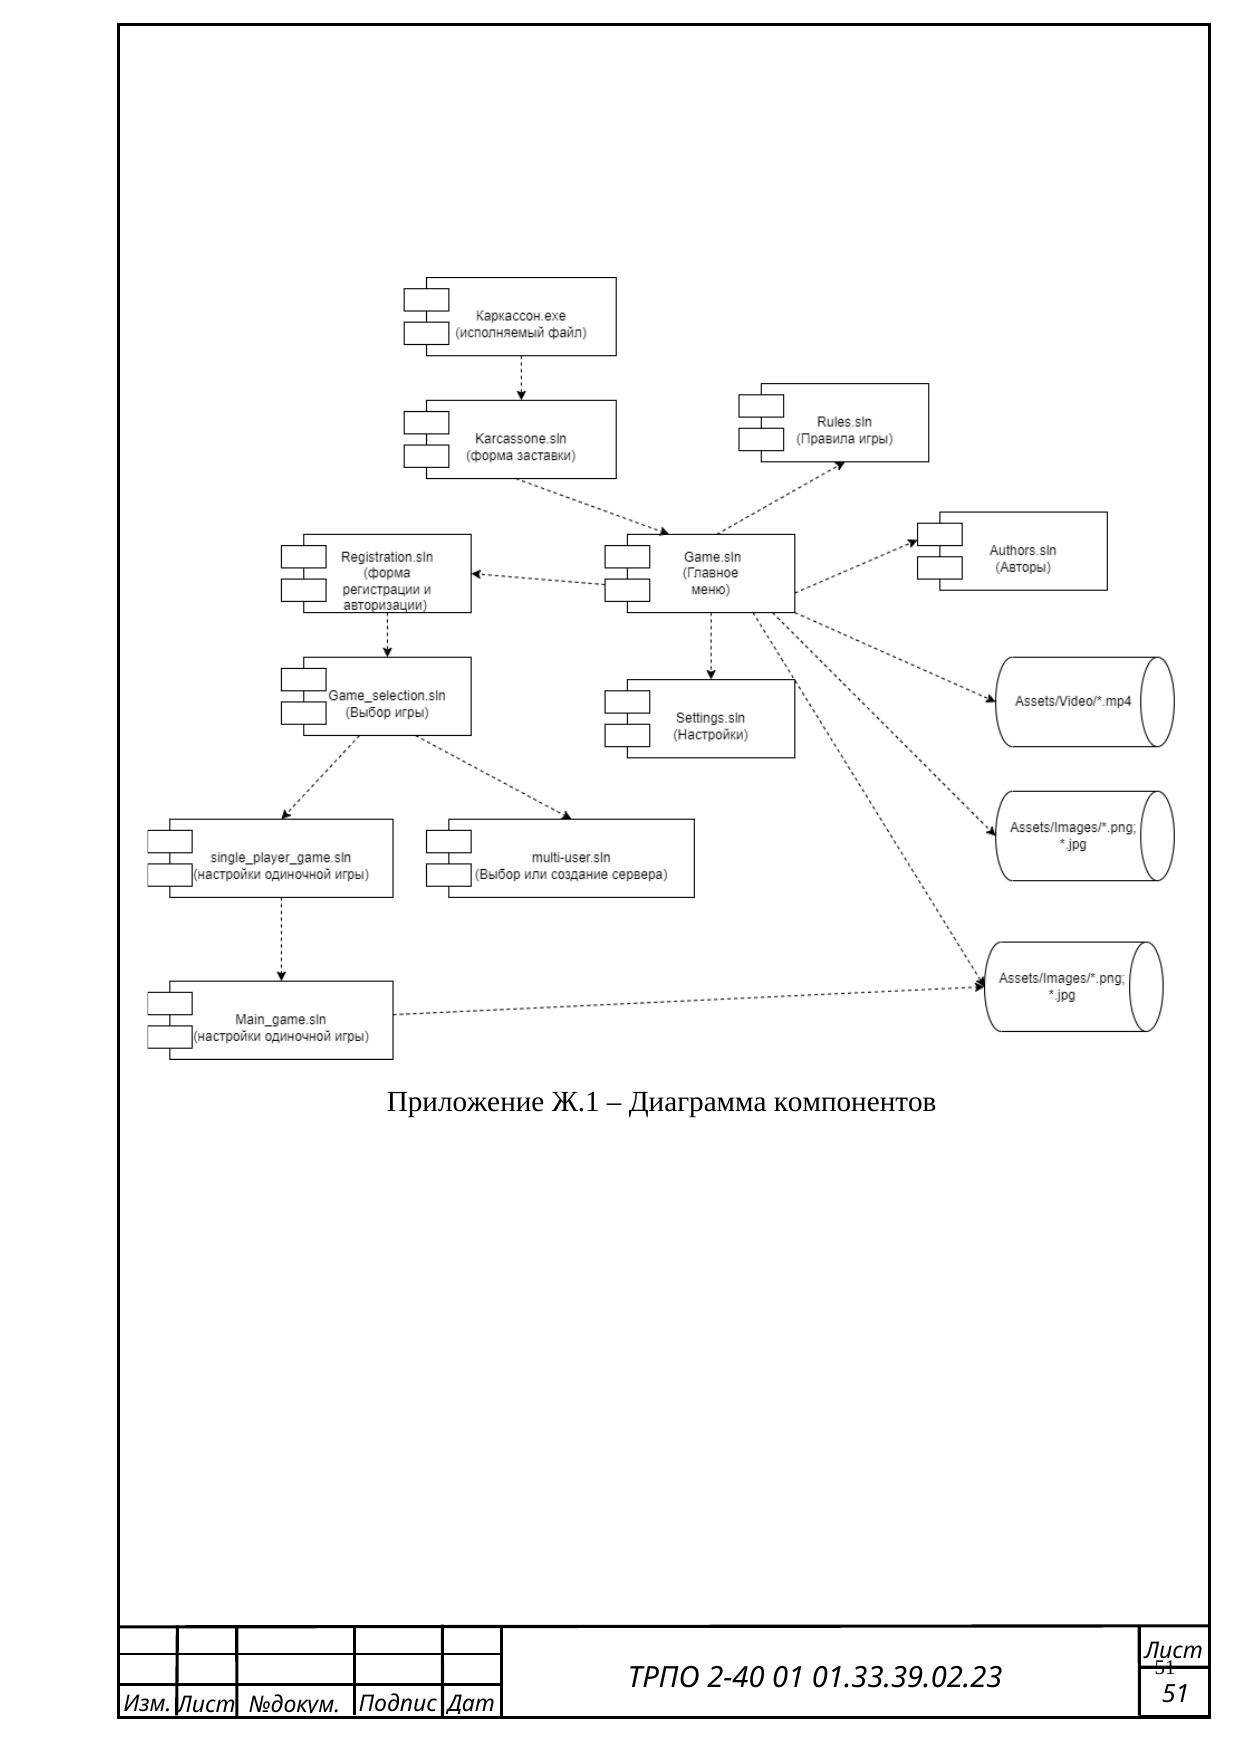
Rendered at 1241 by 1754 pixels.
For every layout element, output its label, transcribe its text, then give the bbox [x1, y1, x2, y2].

picture [147, 277, 1176, 1060]
text Приложение Ж.1 – Диаграмма компонентов [148, 1084, 1175, 1118]
